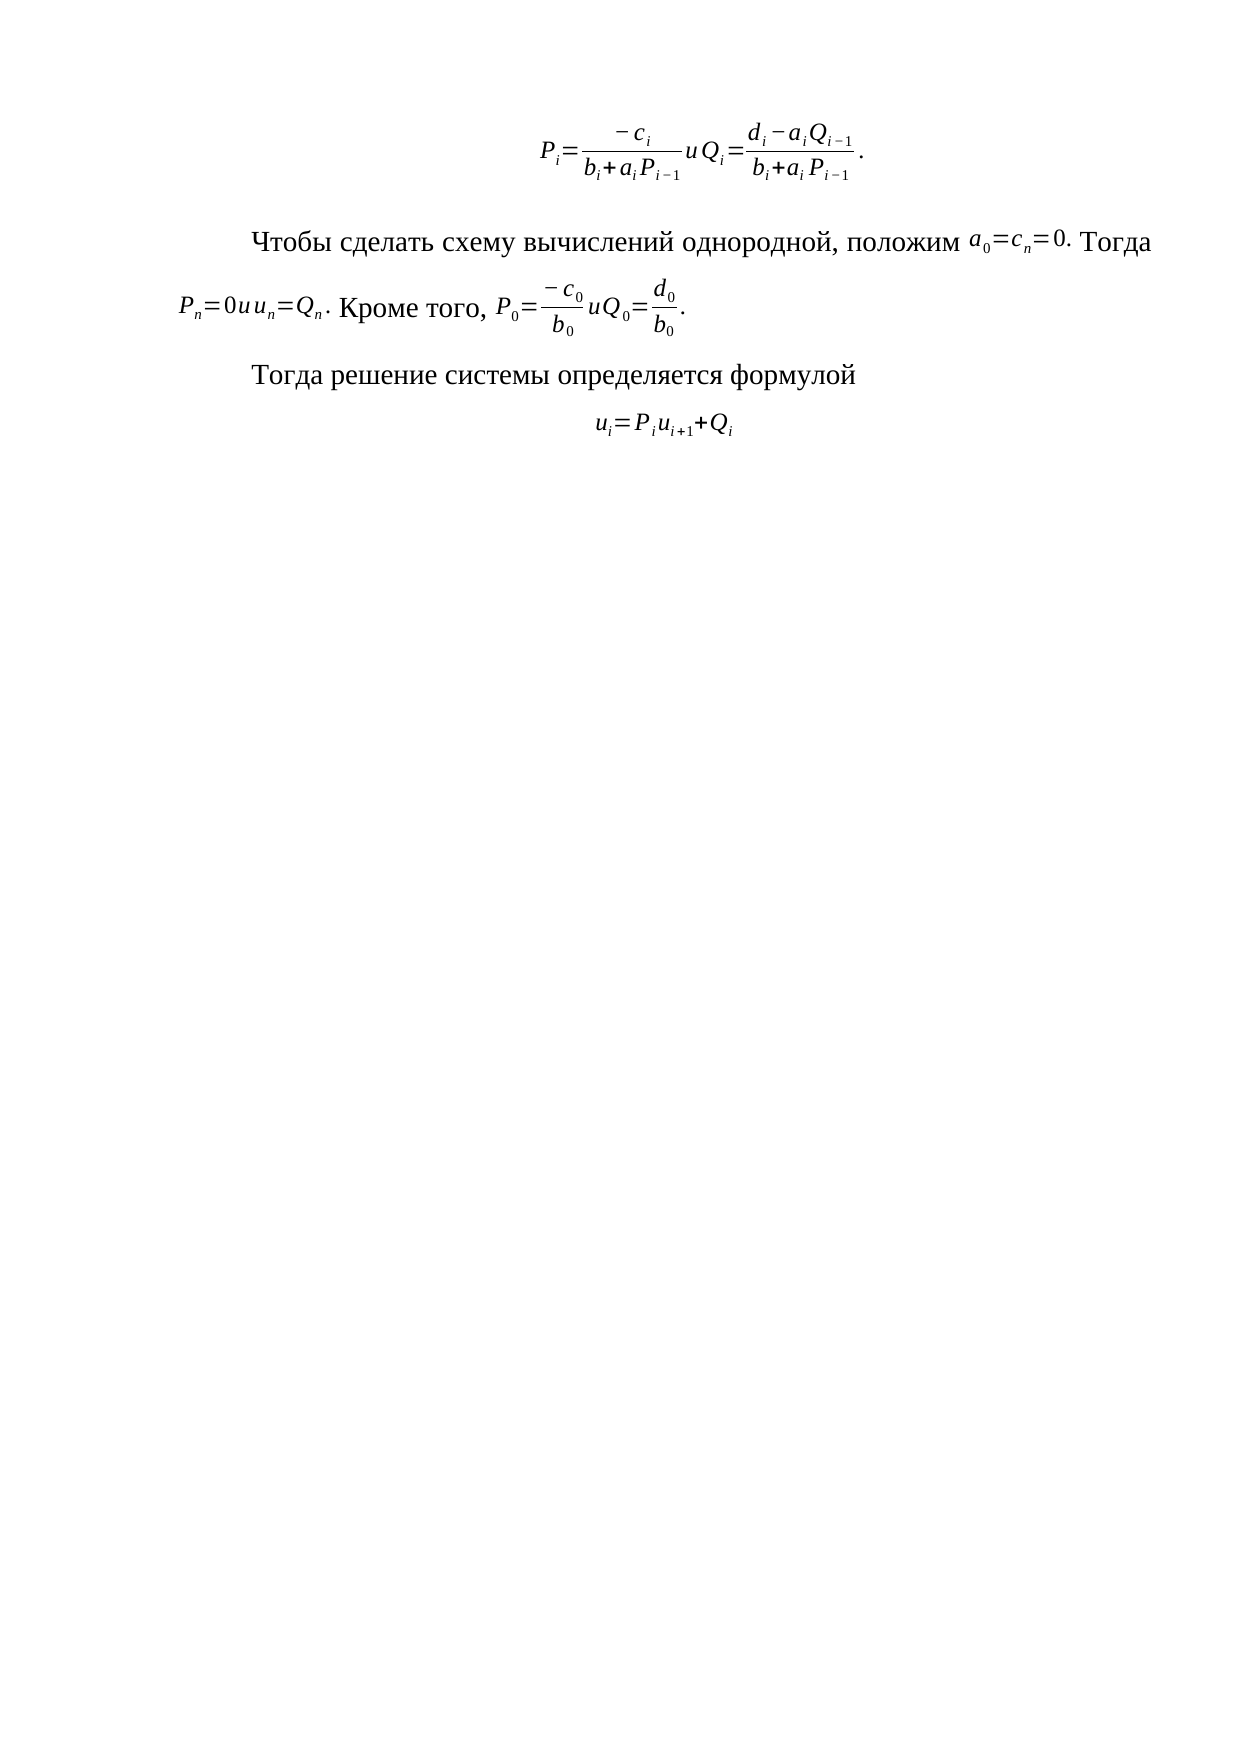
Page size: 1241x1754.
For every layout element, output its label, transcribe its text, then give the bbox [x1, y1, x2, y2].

text Чтобы сделать схему вычислений однородной, положим Тогда Кроме того, [177, 224, 1152, 341]
text Тогда решение системы определяется формулой [177, 357, 1152, 391]
